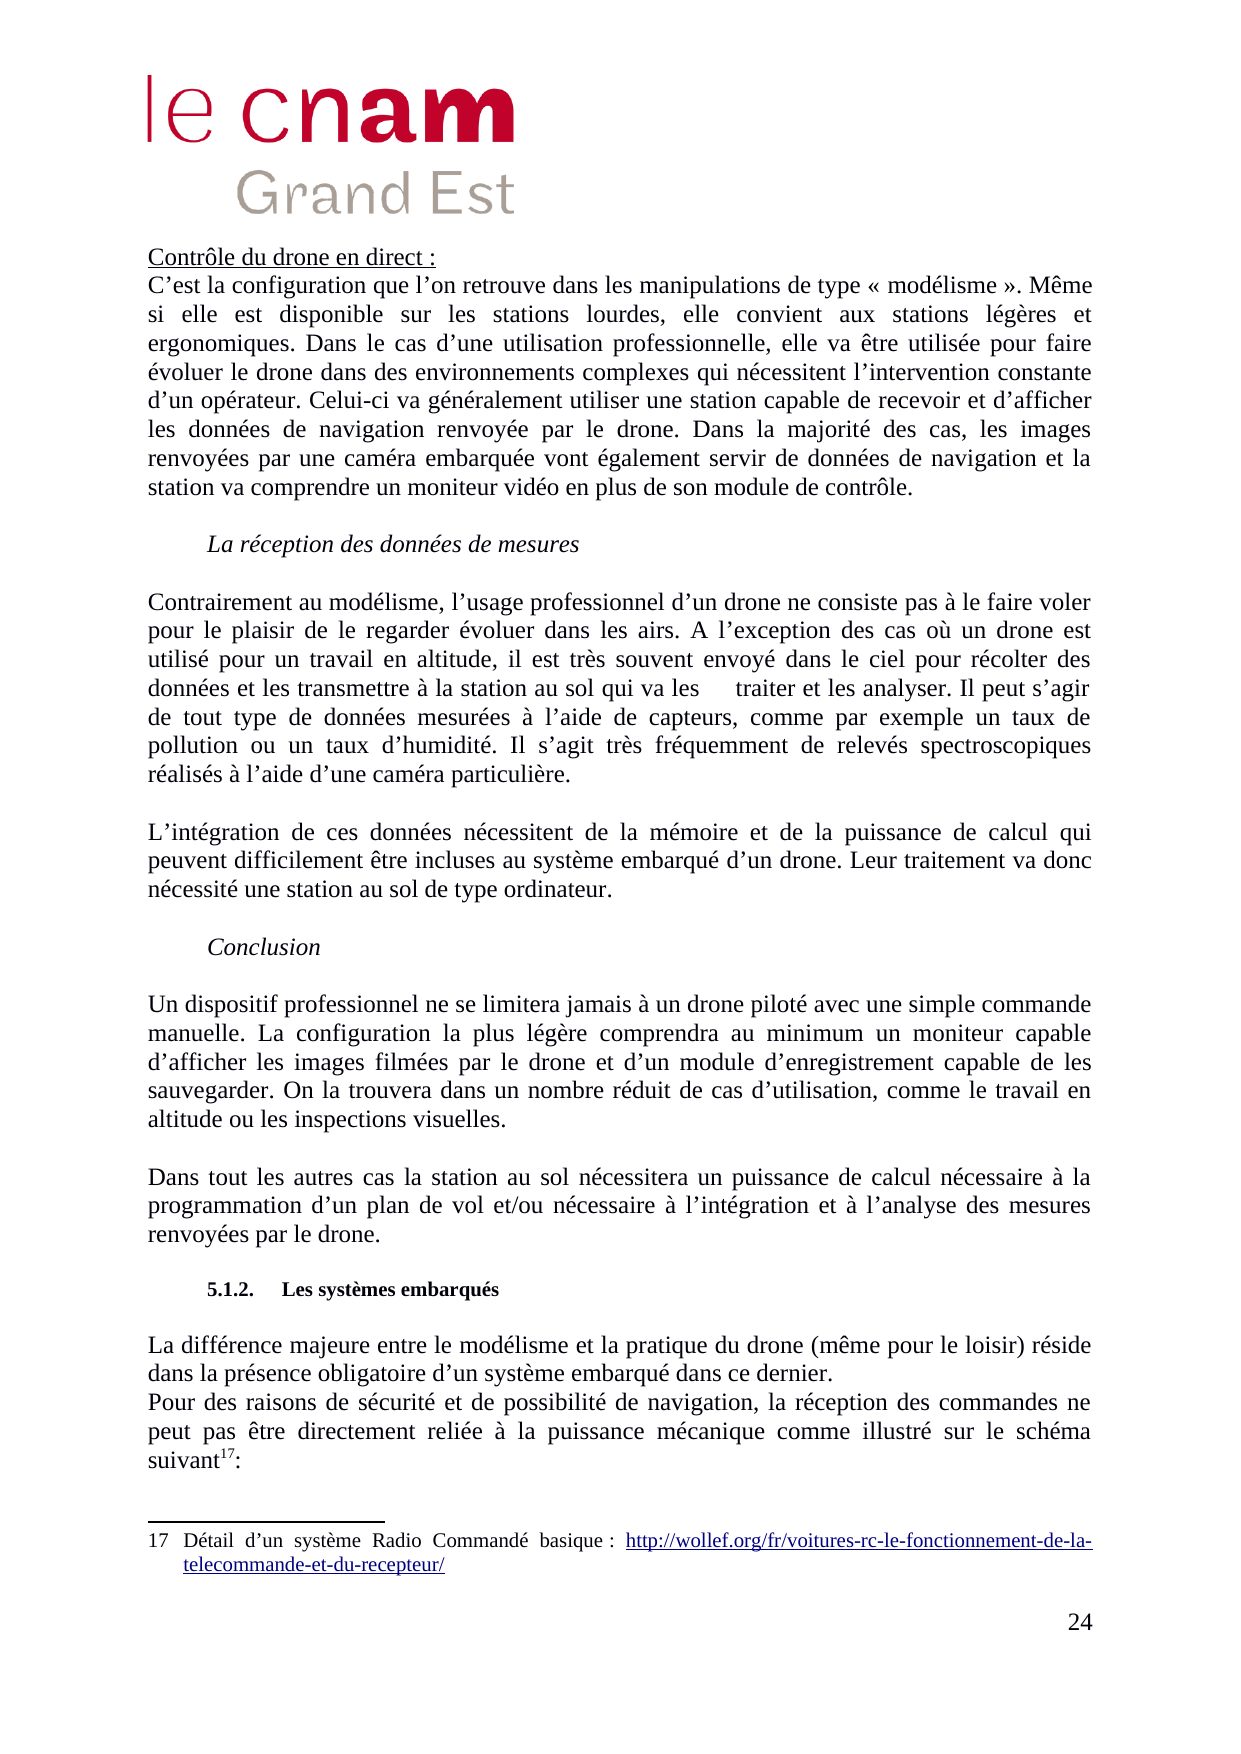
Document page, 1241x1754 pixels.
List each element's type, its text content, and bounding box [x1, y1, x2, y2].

text Un dispositif professionnel ne se limitera jamais à un drone piloté avec une simple commande manuelle. La configuration la plus légère comprendra au minimum un moniteur capable d’afficher les images filmées par le drone et d’un module d’enregistrement capable de les sauvegarder. On la trouvera dans un nombre réduit de cas d’utilisation, comme le travail en altitude ou les inspections visuelles. [148, 989, 1092, 1133]
text La différence majeure entre le modélisme et la pratique du drone (même pour le loisir) réside dans la présence obligatoire d’un système embarqué dans ce dernier. [148, 1330, 1092, 1387]
text Contrairement au modélisme, l’usage professionnel d’un drone ne consiste pas à le faire voler pour le plaisir de le regarder évoluer dans les airs. A l’exception des cas où un drone est utilisé pour un travail en altitude, il est très souvent envoyé dans le ciel pour récolter des données et les transmettre à la station au sol qui va les traiter et les analyser. Il peut s’agir de tout type de données mesurées à l’aide de capteurs, comme par exemple un taux de pollution ou un taux d’humidité. Il s’agit très fréquemment de relevés spectroscopiques réalisés à l’aide d’une caméra particulière. [148, 587, 1092, 788]
text Pour des raisons de sécurité et de possibilité de navigation, la réception des commandes ne peut pas être directement reliée à la puissance mécanique comme illustré sur le schéma suivant: [148, 1387, 1092, 1473]
text L’intégration de ces données nécessitent de la mémoire et de la puissance de calcul qui peuvent difficilement être incluses au système embarqué d’un drone. Leur traitement va donc nécessité une station au sol de type ordinateur. [148, 817, 1092, 903]
text C’est la configuration que l’on retrouve dans les manipulations de type « modélisme ». Même si elle est disponible sur les stations lourdes, elle convient aux stations légères et ergonomiques. Dans le cas d’une utilisation professionnelle, elle va être utilisée pour faire évoluer le drone dans des environnements complexes qui nécessitent l’intervention constante d’un opérateur. Celui-ci va généralement utiliser une station capable de recevoir et d’afficher les données de navigation renvoyée par le drone. Dans la majorité des cas, les images renvoyées par une caméra embarquée vont également servir de données de navigation et la station va comprendre un moniteur vidéo en plus de son module de contrôle. [148, 271, 1092, 501]
text Dans tout les autres cas la station au sol nécessitera un puissance de calcul nécessaire à la programmation d’un plan de vol et/ou nécessaire à l’intégration et à l’analyse des mesures renvoyées par le drone. [148, 1162, 1092, 1248]
subtitle La réception des données de mesures [207, 529, 1092, 558]
subtitle Les systèmes embarqués [207, 1277, 1092, 1301]
subtitle Conclusion [207, 932, 1092, 961]
picture [147, 75, 514, 214]
text Contrôle du drone en direct : [148, 242, 1092, 271]
